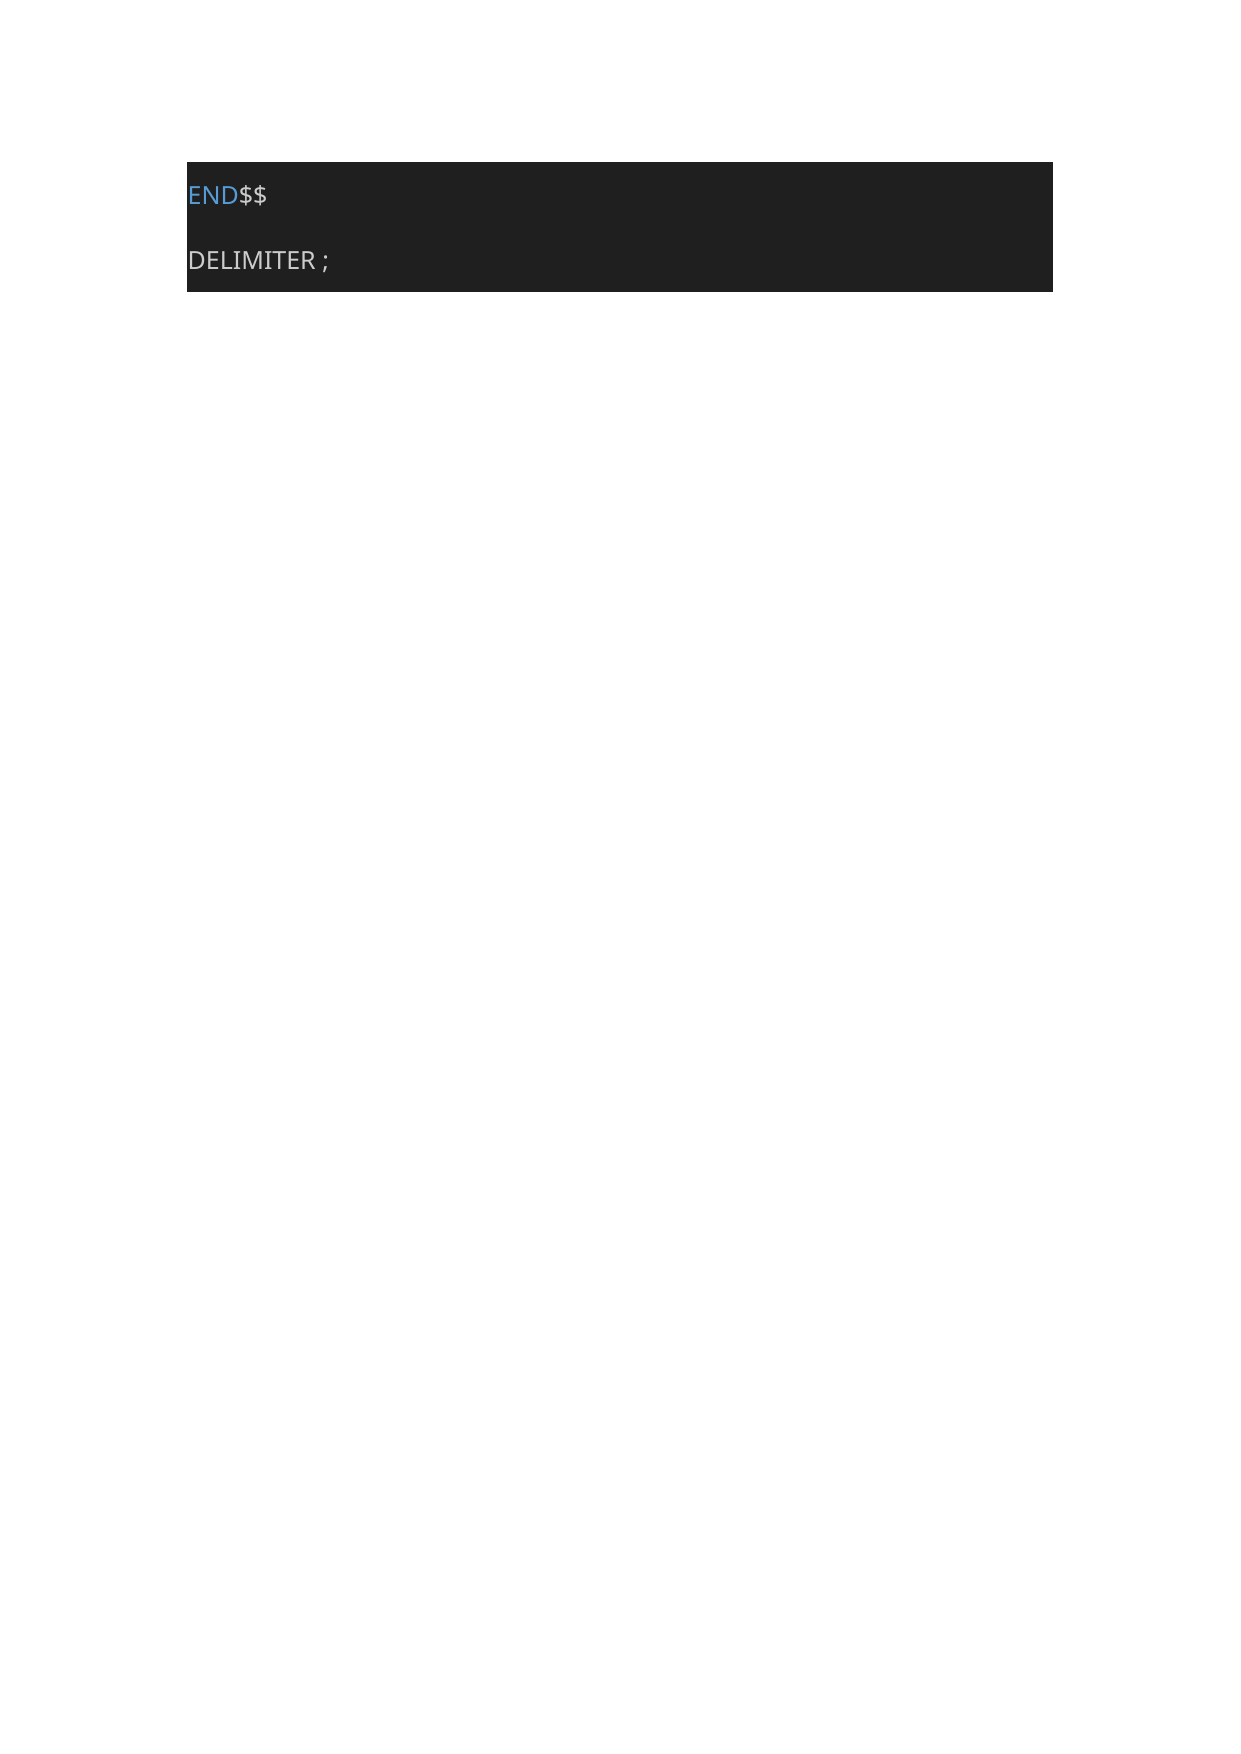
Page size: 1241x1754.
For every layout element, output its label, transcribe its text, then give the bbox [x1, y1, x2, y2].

text DELIMITER ; [187, 227, 1053, 292]
text END$$ [187, 162, 1053, 227]
